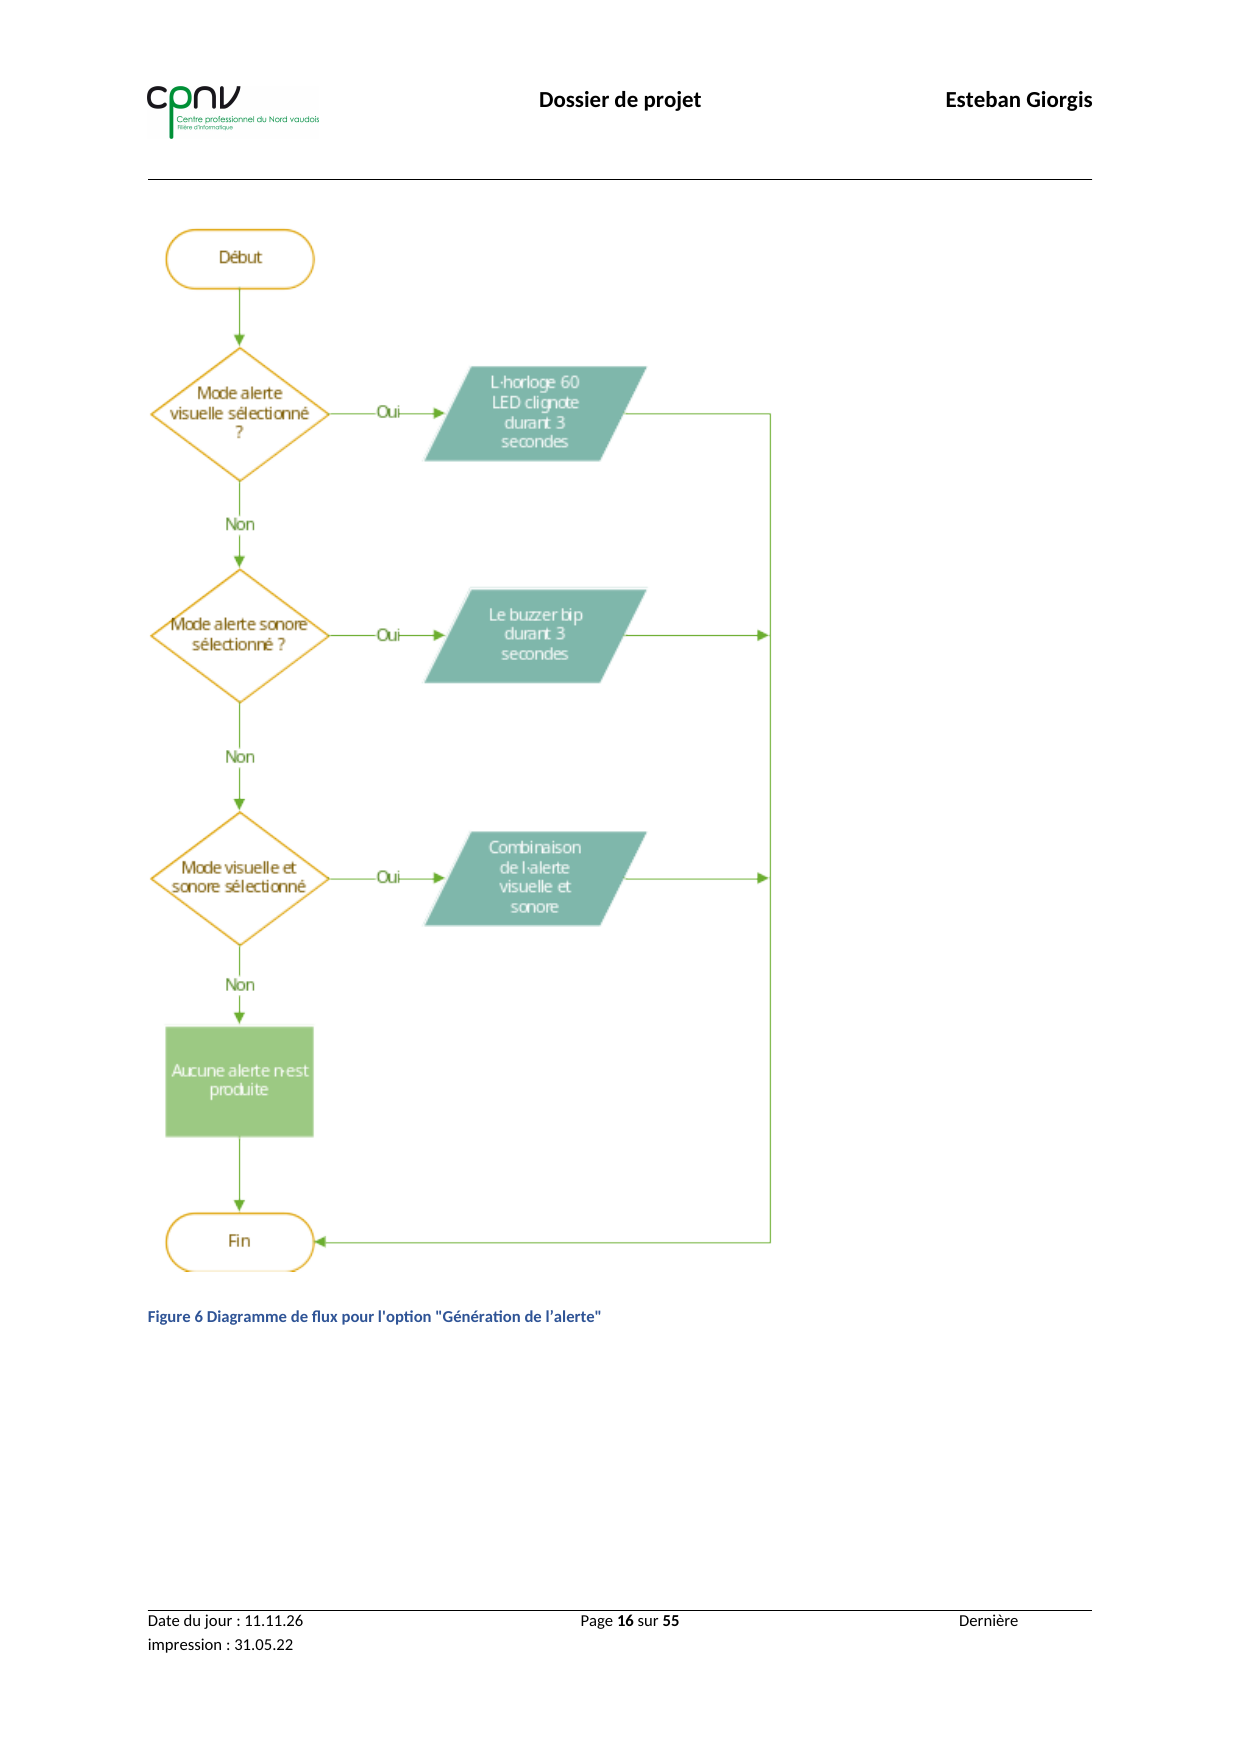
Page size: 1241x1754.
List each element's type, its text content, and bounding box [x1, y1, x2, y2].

picture [147, 86, 319, 139]
text Figure 6 Diagramme de flux pour l'option "Génération de l’alerte" [148, 1307, 1092, 1327]
